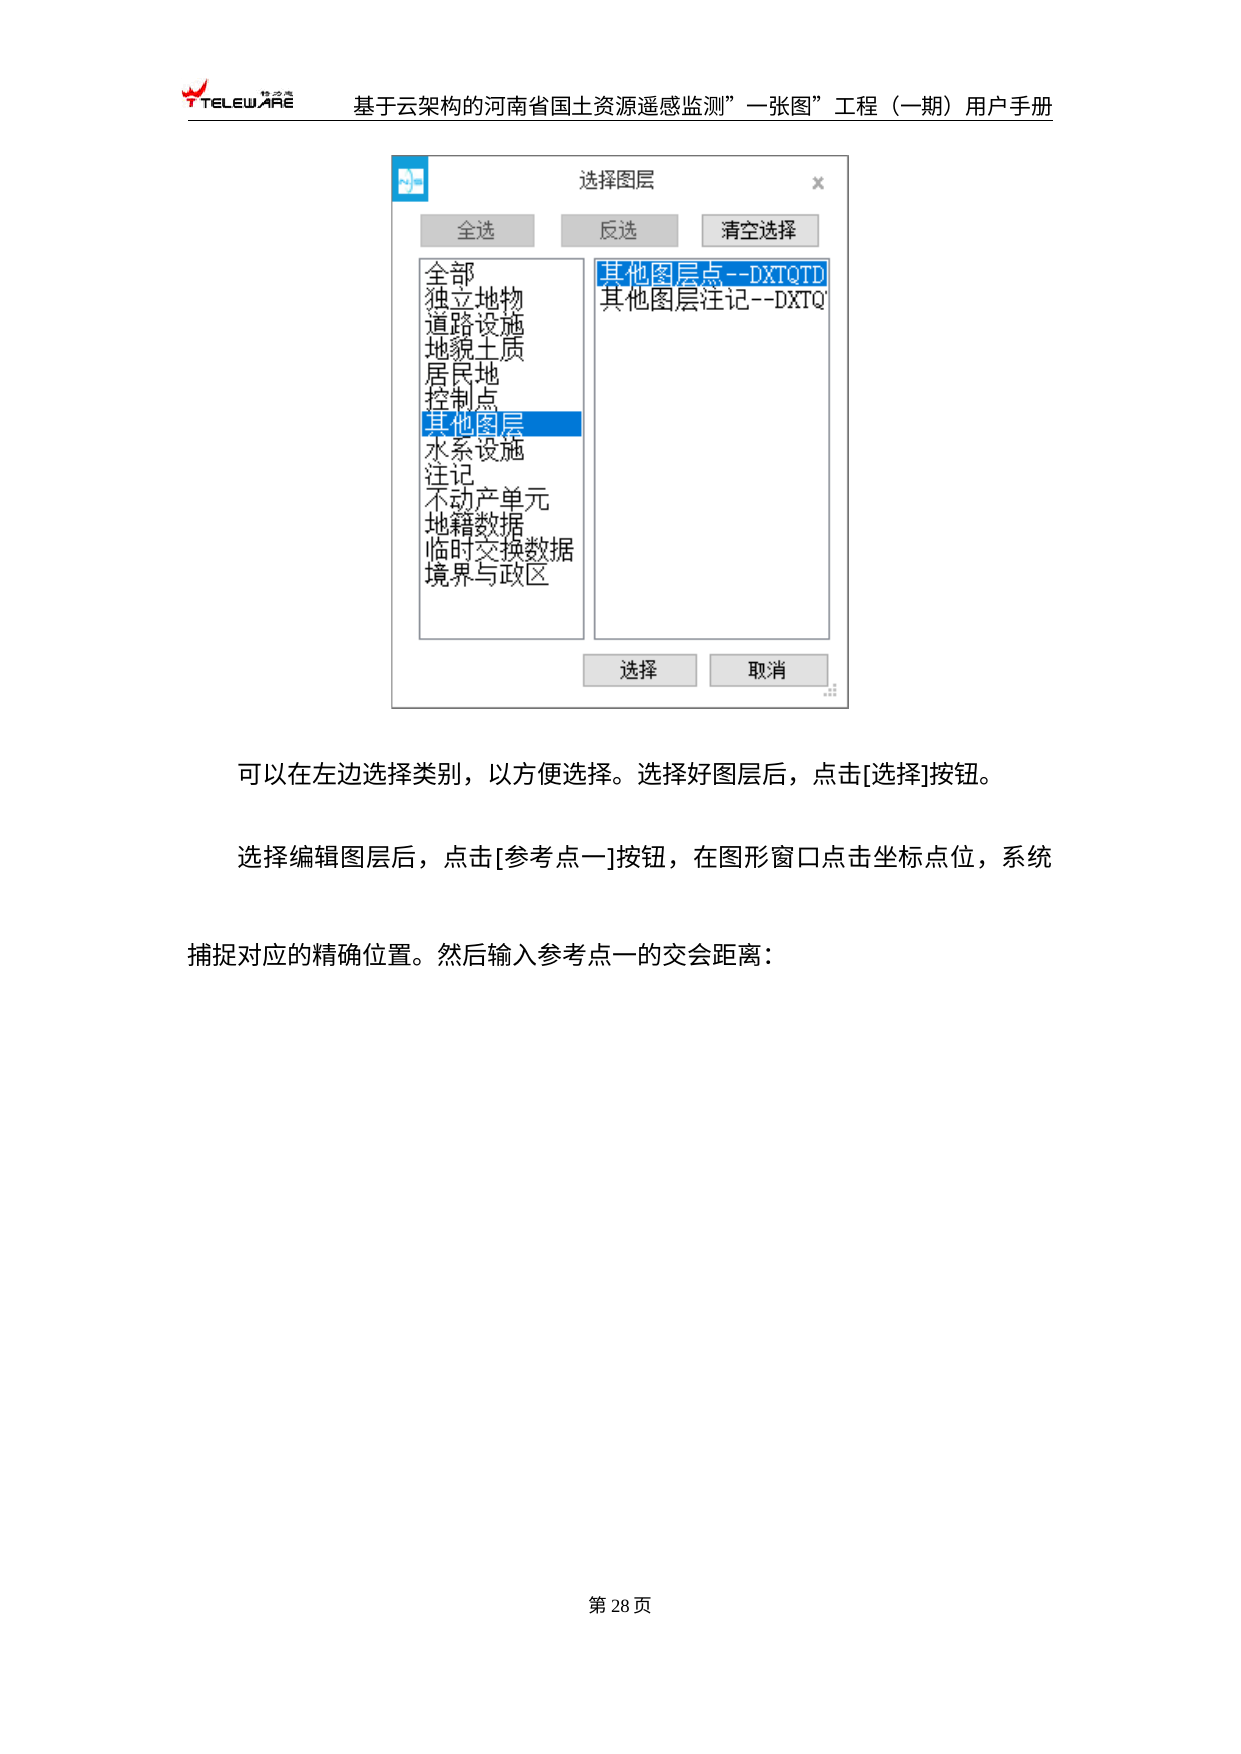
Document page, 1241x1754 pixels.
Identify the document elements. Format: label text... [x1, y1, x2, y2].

picture [181, 78, 295, 109]
picture [391, 155, 849, 709]
text 选择编辑图层后，点击[参考点一]按钮，在图形窗口点击坐标点位，系统捕捉对应的精确位置。然后输入参考点一的交会距离： [187, 823, 1053, 986]
text 可以在左边选择类别，以方便选择。选择好图层后，点击[选择]按钮。 [187, 740, 1053, 805]
